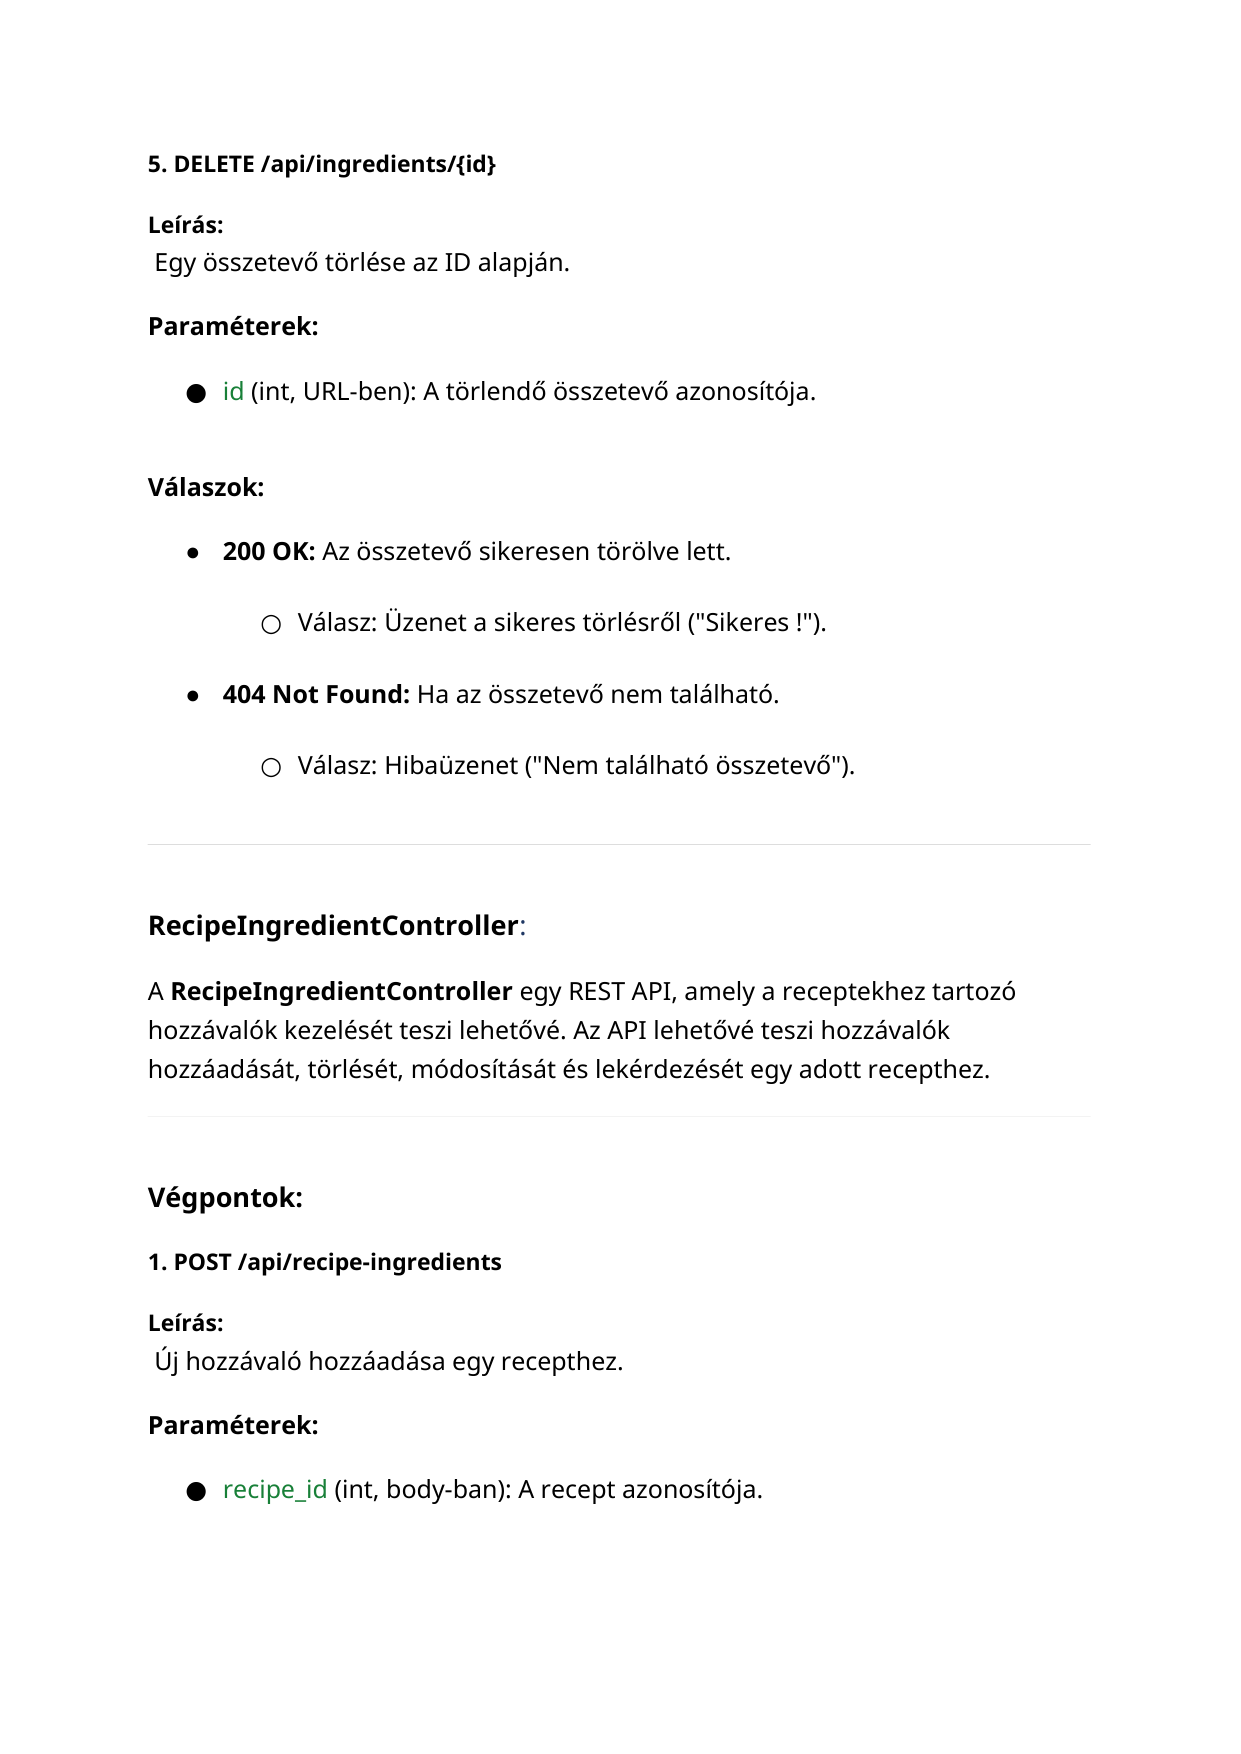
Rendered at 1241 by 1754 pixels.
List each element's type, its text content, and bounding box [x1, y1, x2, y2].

text Paraméterek: [148, 309, 1093, 343]
list Válasz: Hibaüzenet ("Nem található összetevő"). [260, 748, 1093, 815]
subtitle 5. DELETE /api/ingredients/{id} [148, 148, 1093, 179]
subtitle 1. POST /api/recipe-ingredients [148, 1246, 1093, 1277]
list Válasz: Üzenet a sikeres törlésről ("Sikeres !"). [260, 605, 1093, 672]
list recipe_id (int, body-ban): A recept azonosítója. [185, 1471, 1093, 1538]
list 200 OK: Az összetevő sikeresen törölve lett. [185, 534, 1093, 601]
text Leírás: Egy összetevő törlése az ID alapján. [148, 208, 1093, 279]
subtitle RecipeIngredientController: [148, 906, 1093, 943]
list 404 Not Found: Ha az összetevő nem található. [185, 676, 1093, 743]
list id (int, URL-ben): A törlendő összetevő azonosítója. [185, 373, 1093, 440]
subtitle Végpontok: [148, 1178, 1093, 1215]
text A RecipeIngredientController egy REST API, amely a receptekhez tartozó hozzávalók kezelését teszi lehetővé. Az API lehetővé teszi hozzávalók hozzáadását, törlését, módosítását és lekérdezését egy adott recepthez. [148, 974, 1093, 1086]
text Leírás: Új hozzávaló hozzáadása egy recepthez. [148, 1307, 1093, 1377]
text Válaszok: [148, 469, 1093, 504]
text Paraméterek: [148, 1407, 1093, 1441]
